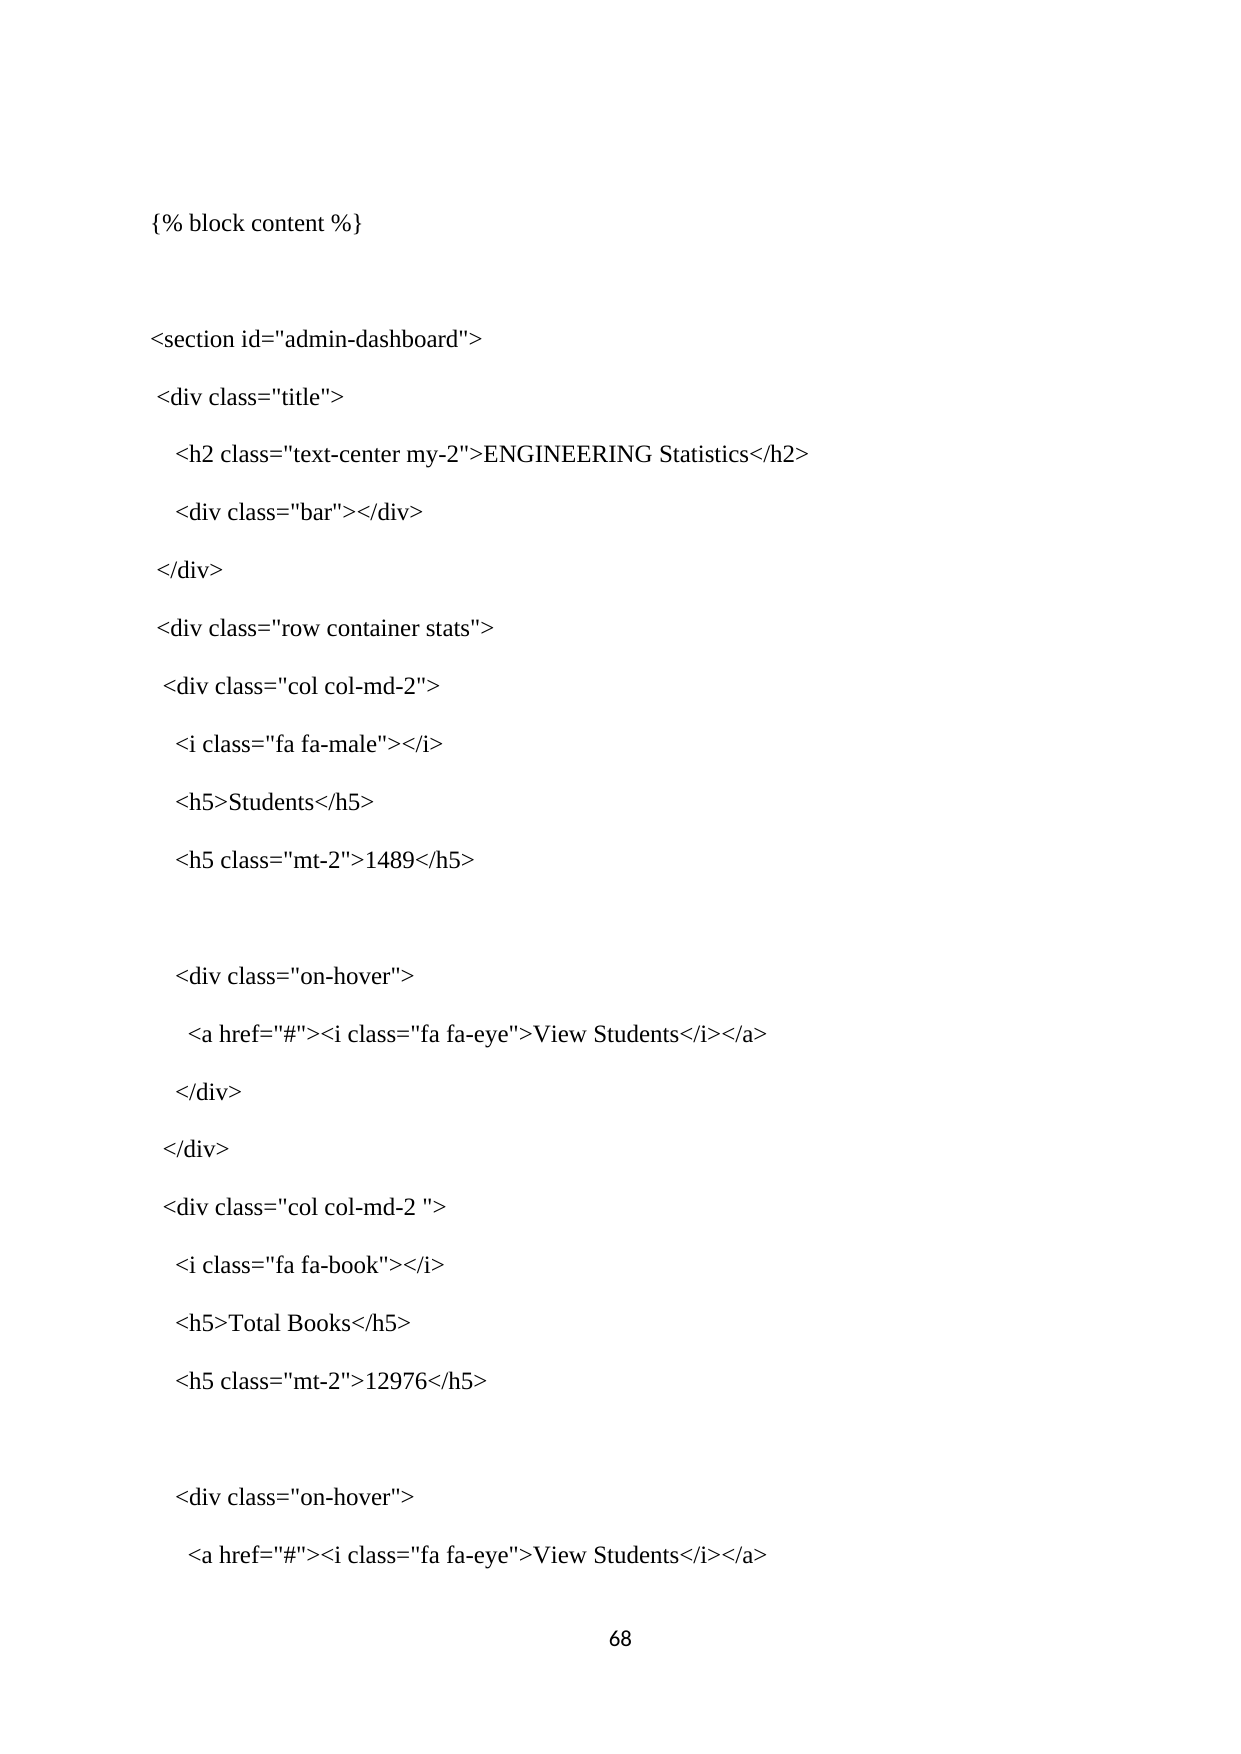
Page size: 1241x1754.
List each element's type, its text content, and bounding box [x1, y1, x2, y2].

text <h5 class="mt-2">1489</h5> [150, 845, 1090, 874]
text <a href="#"><i class="fa fa-eye">View Students</i></a> [150, 1019, 1090, 1047]
text </div> [150, 1077, 1090, 1105]
text <h2 class="text-center my-2">ENGINEERING Statistics</h2> [150, 439, 1090, 468]
text <div class="title"> [150, 382, 1090, 410]
text </div> [150, 555, 1090, 584]
text <i class="fa fa-male"></i> [150, 729, 1090, 758]
text <div class="row container stats"> [150, 613, 1090, 642]
text <div class="on-hover"> [150, 961, 1090, 989]
text <i class="fa fa-book"></i> [150, 1250, 1090, 1279]
text <div class="col col-md-2 "> [150, 1192, 1090, 1221]
text <a href="#"><i class="fa fa-eye">View Students</i></a> [150, 1540, 1090, 1569]
text {% block content %} [150, 208, 1090, 237]
text <div class="on-hover"> [150, 1482, 1090, 1511]
text <section id="admin-dashboard"> [150, 324, 1090, 352]
text <h5>Total Books</h5> [150, 1308, 1090, 1337]
text </div> [150, 1134, 1090, 1163]
text <h5 class="mt-2">12976</h5> [150, 1366, 1090, 1395]
text <div class="bar"></div> [150, 497, 1090, 526]
text <div class="col col-md-2"> [150, 671, 1090, 700]
text <h5>Students</h5> [150, 787, 1090, 816]
